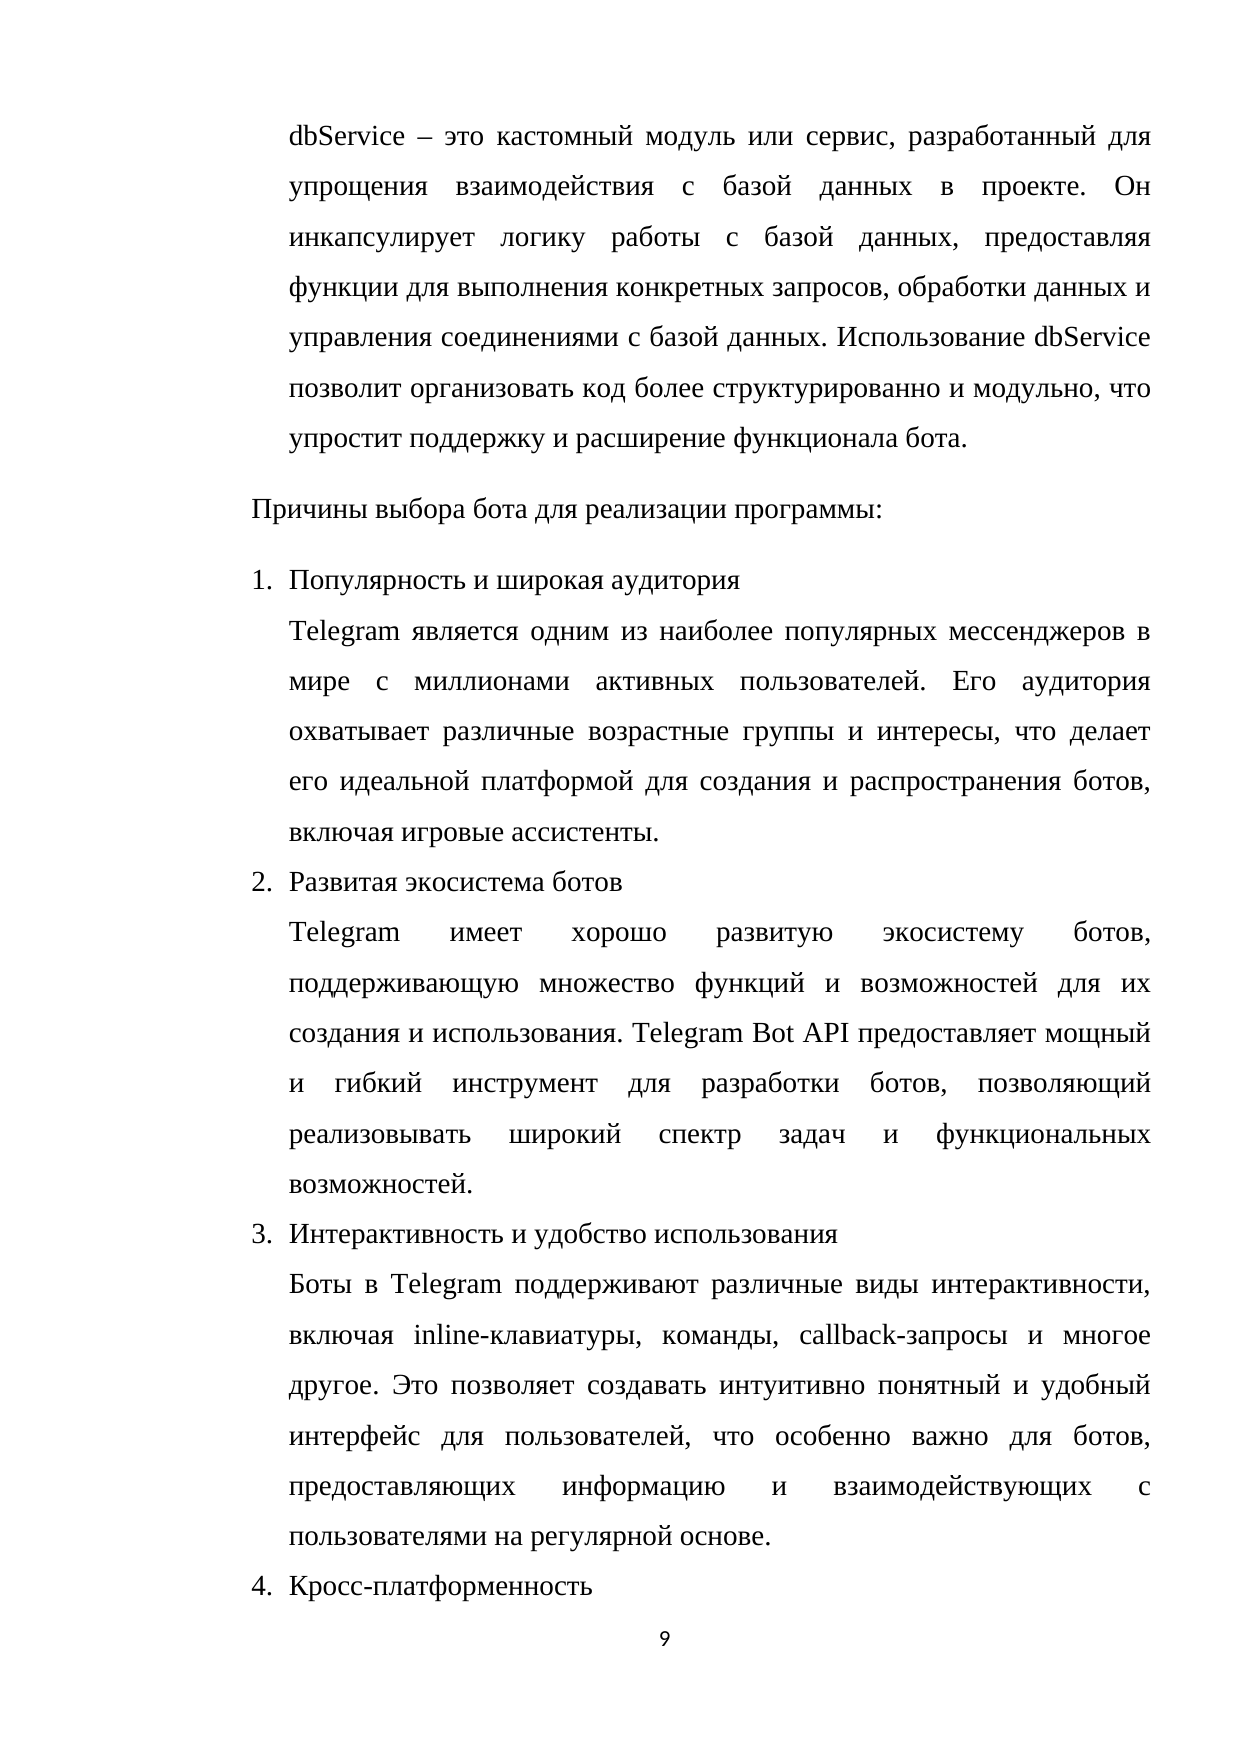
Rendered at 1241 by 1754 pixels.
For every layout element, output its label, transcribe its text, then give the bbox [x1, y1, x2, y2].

list Telegram является одним из наиболее популярных мессенджеров в мире с миллионами активных пользователей. Его аудитория охватывает различные возрастные группы и интересы, что делает его идеальной платформой для создания и распространения ботов, включая игровые ассистенты. [288, 613, 1152, 847]
list Интерактивность и удобство использования [251, 1216, 1152, 1250]
list Популярность и широкая аудитория [251, 562, 1152, 596]
list Развитая экосистема ботов [251, 864, 1152, 898]
list dbService – это кастомный модуль или сервис, разработанный для упрощения взаимодействия с базой данных в проекте. Он инкапсулирует логику работы с базой данных, предоставляя функции для выполнения конкретных запросов, обработки данных и управления соединениями с базой данных. Использование dbService позволит организовать код более структурированно и модульно, что упростит поддержку и расширение функционала бота. [288, 118, 1152, 453]
list Telegram имеет хорошо развитую экосистему ботов, поддерживающую множество функций и возможностей для их создания и использования. Telegram Bot API предоставляет мощный и гибкий инструмент для разработки ботов, позволяющий реализовывать широкий спектр задач и функциональных возможностей. [288, 914, 1152, 1199]
text Причины выбора бота для реализации программы: [177, 491, 1152, 525]
list Кросс-платформенность [251, 1568, 1152, 1602]
list Боты в Telegram поддерживают различные виды интерактивности, включая inline-клавиатуры, команды, callback-запросы и многое другое. Это позволяет создавать интуитивно понятный и удобный интерфейс для пользователей, что особенно важно для ботов, предоставляющих информацию и взаимодействующих с пользователями на регулярной основе. [288, 1267, 1152, 1552]
